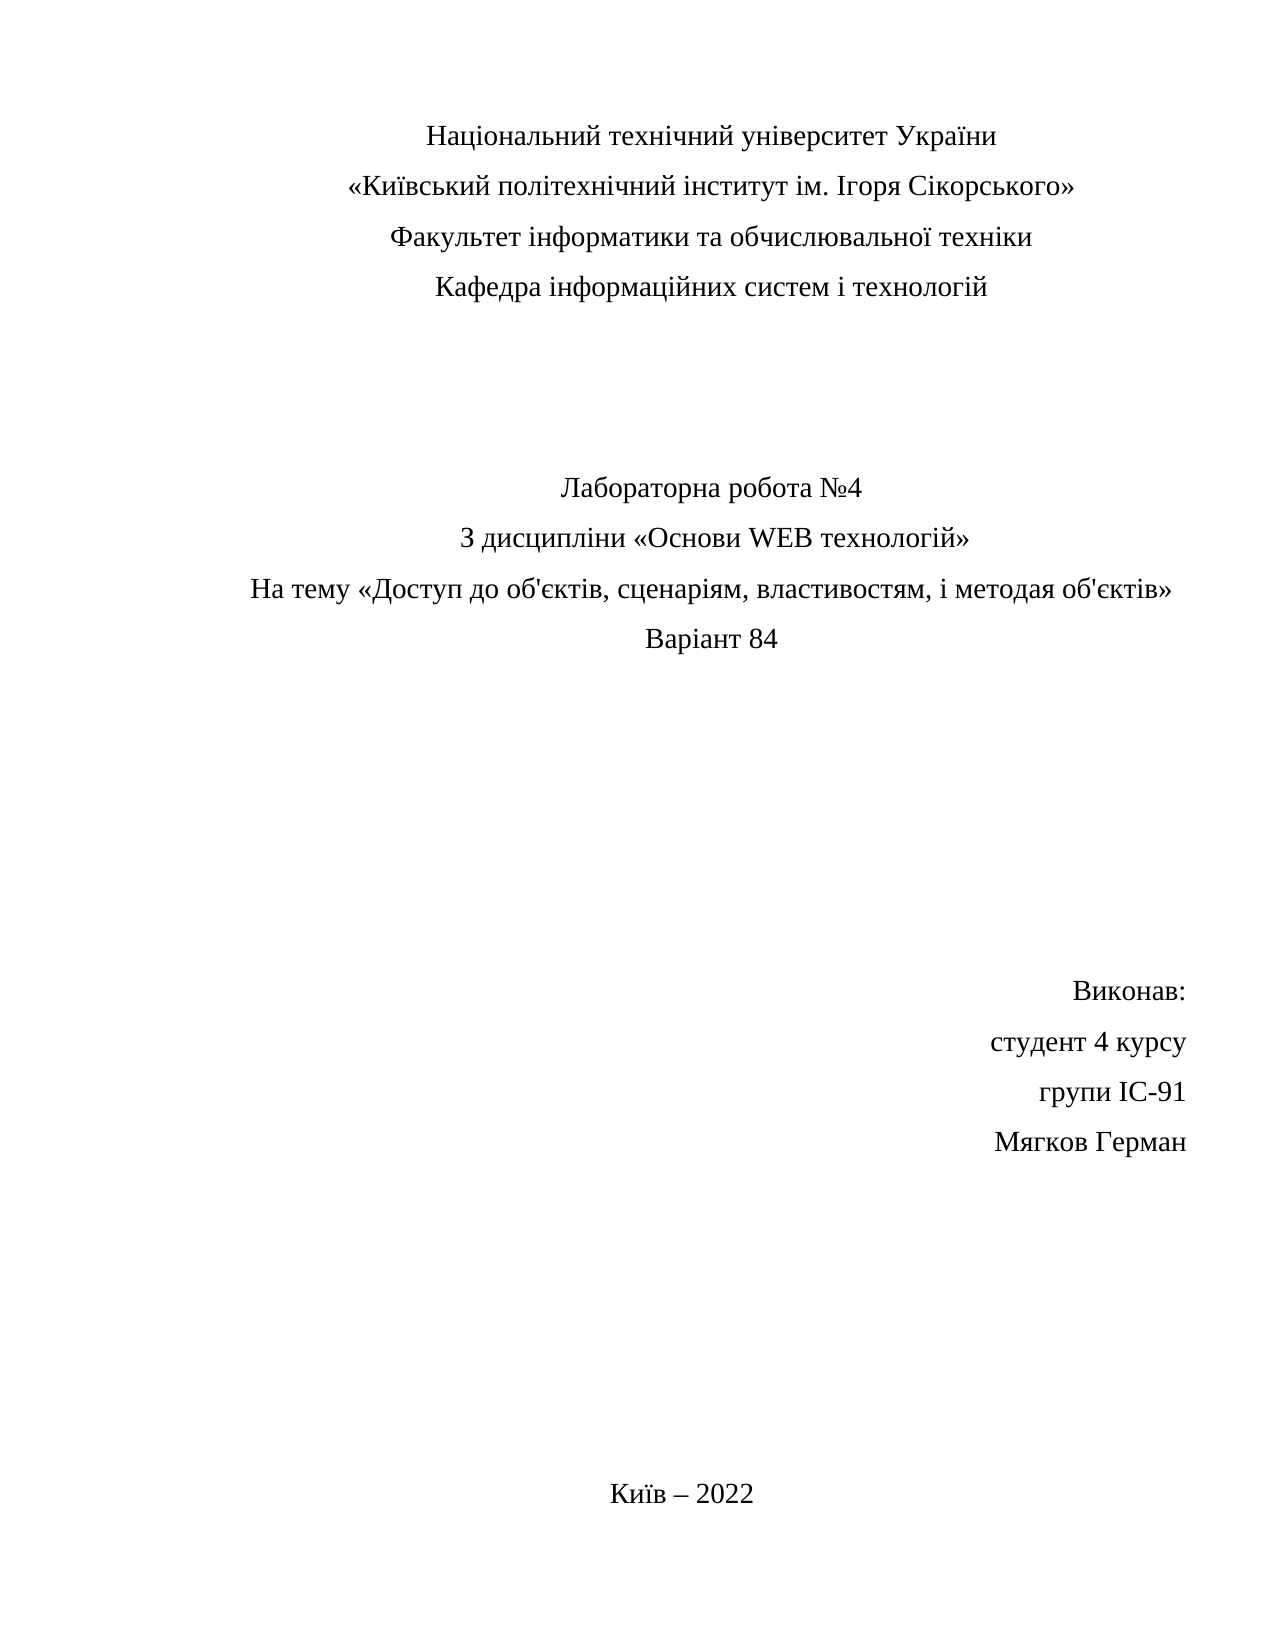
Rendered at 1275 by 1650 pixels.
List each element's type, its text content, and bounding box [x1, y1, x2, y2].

text З дисципліни «Oснови WEB технологій» [177, 521, 1186, 554]
text На тему «Доступ до об'єктів, сценаріям, властивостям, і методая об'єктів» [177, 571, 1186, 604]
text Виконав: [177, 973, 1186, 1007]
text Кафедра інформаційних систем і технологій [177, 269, 1186, 303]
text Лабораторна робота №4 [177, 470, 1186, 504]
text групи ІС-91 [177, 1074, 1186, 1108]
text «Київський політехнічний інститут ім. Ігоря Сікорського» [177, 168, 1186, 202]
text студент 4 курсу [177, 1024, 1186, 1057]
text Факультет інформатики та обчислювальної техніки [177, 219, 1186, 252]
text Київ – 2022 [177, 1477, 1186, 1510]
text Варіант 84 [177, 621, 1186, 655]
text Національний технічний університет України [177, 118, 1186, 152]
text Мягков Герман [177, 1124, 1186, 1158]
